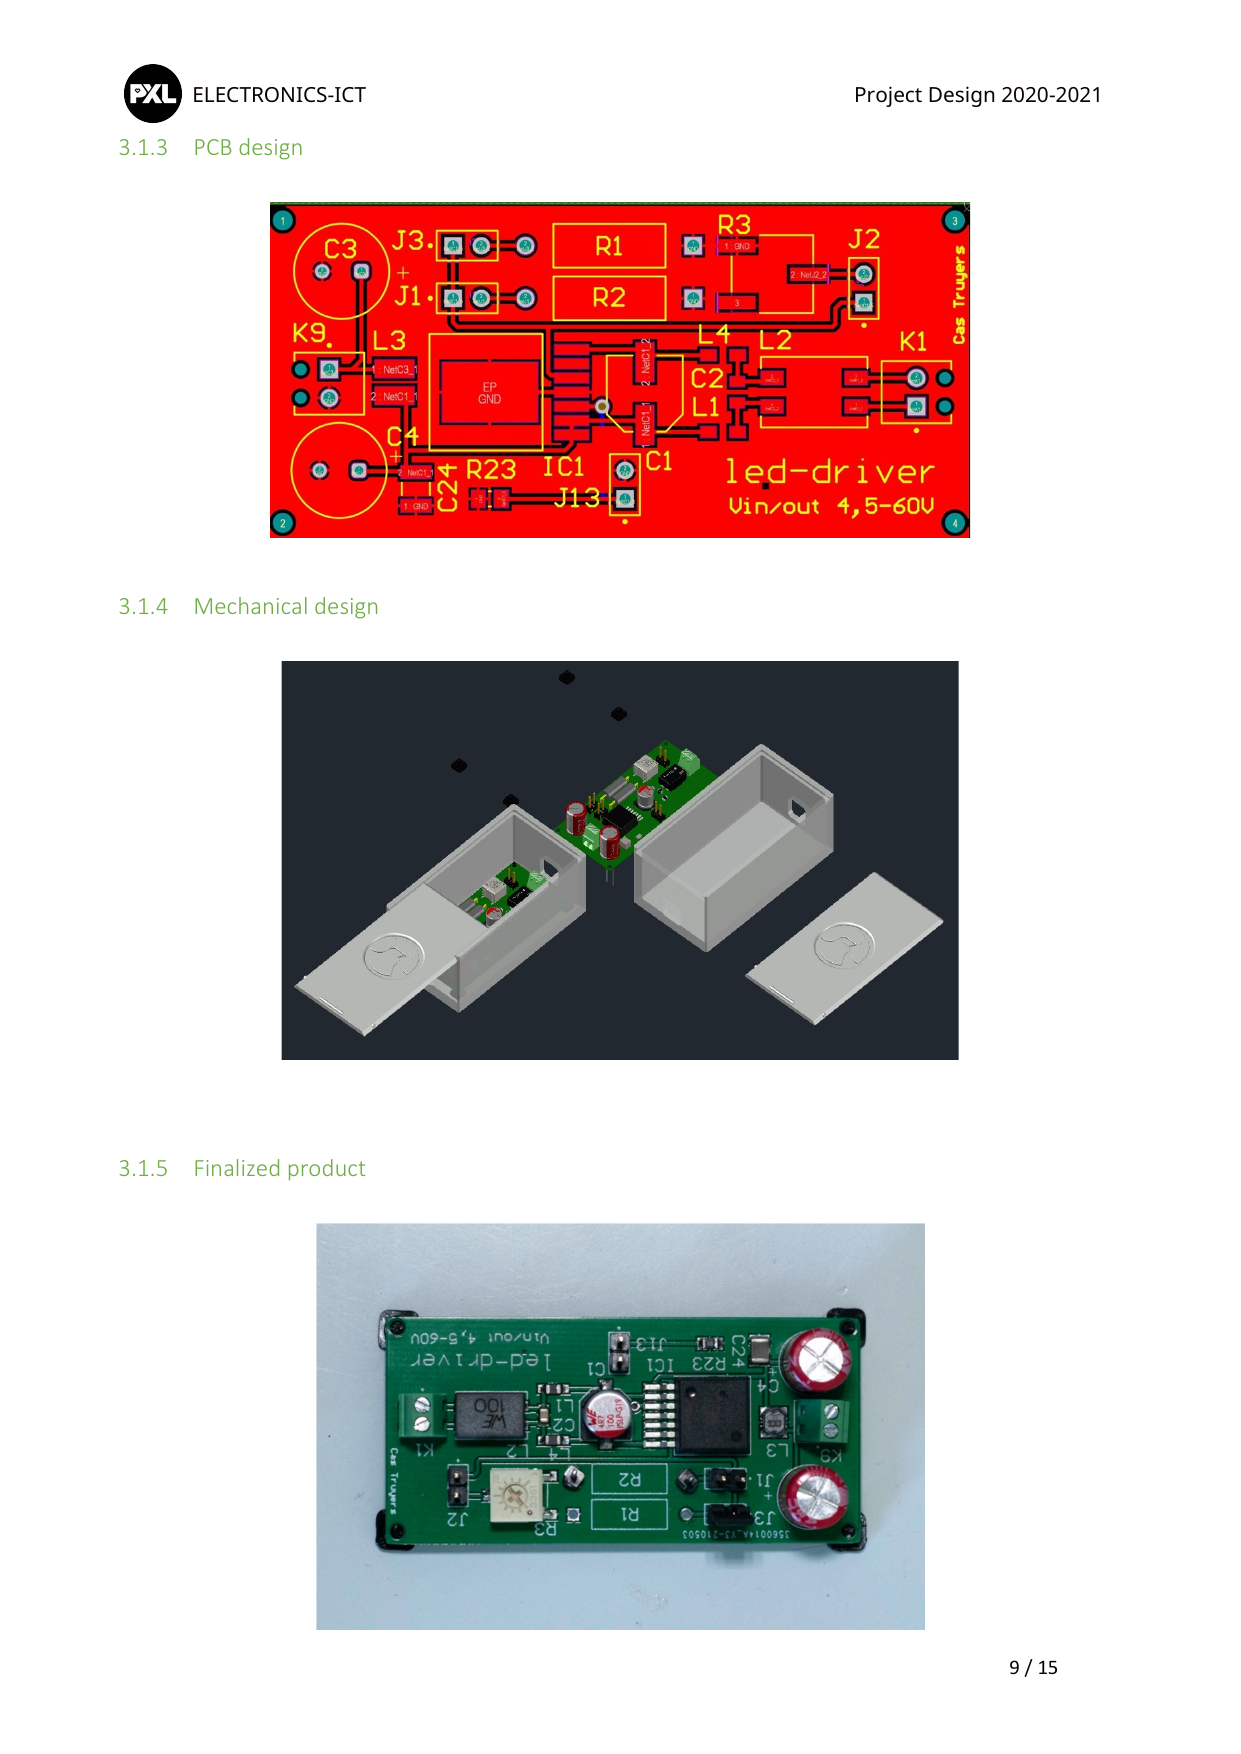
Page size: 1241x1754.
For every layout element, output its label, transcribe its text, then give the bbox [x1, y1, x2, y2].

subtitle Finalized product [118, 1153, 1122, 1183]
picture [118, 59, 188, 129]
picture [270, 202, 971, 538]
subtitle PCB design [118, 132, 1122, 162]
picture [317, 1224, 924, 1630]
picture [281, 661, 959, 1060]
subtitle Mechanical design [118, 590, 1122, 621]
